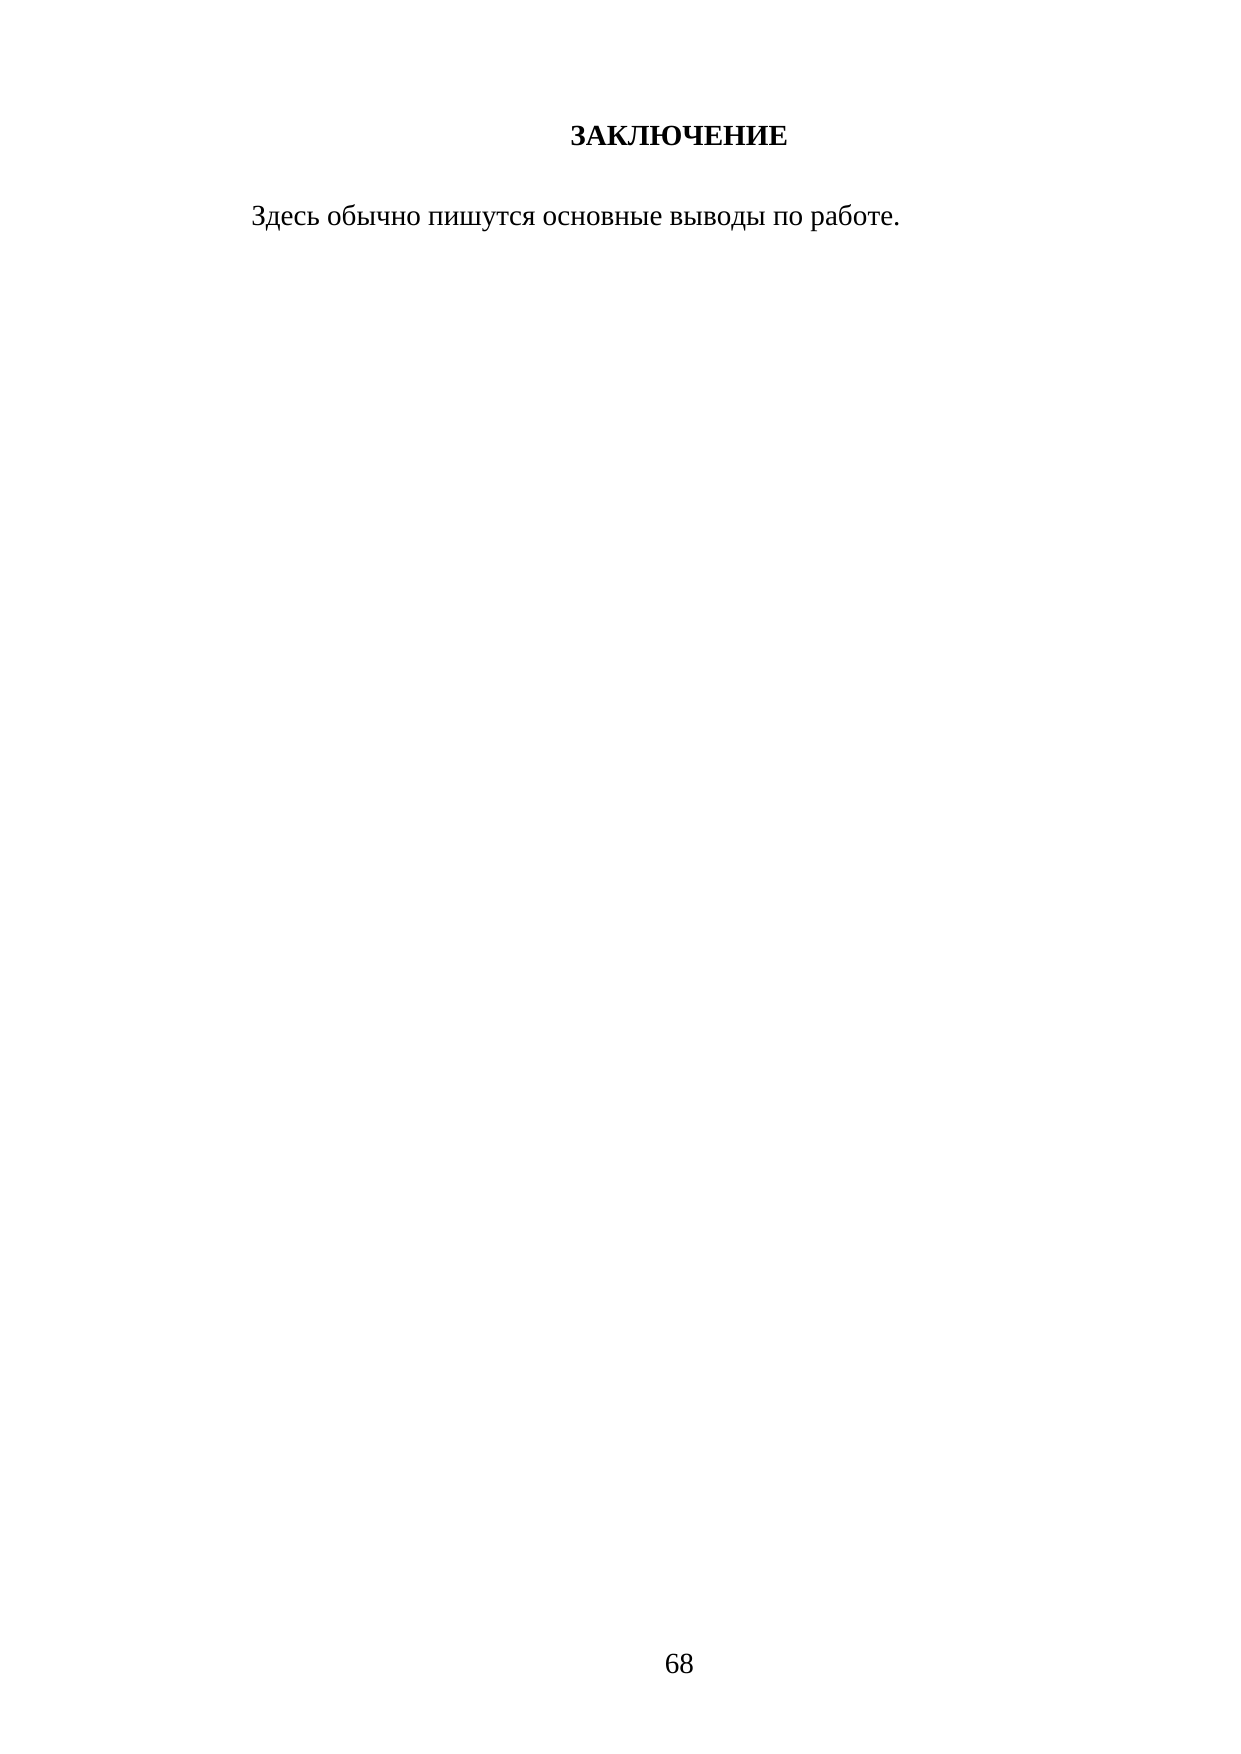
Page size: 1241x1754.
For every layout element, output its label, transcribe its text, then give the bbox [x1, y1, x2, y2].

text Заключение [177, 118, 1181, 152]
text Здесь обычно пишутся основные выводы по работе. [177, 198, 1181, 231]
